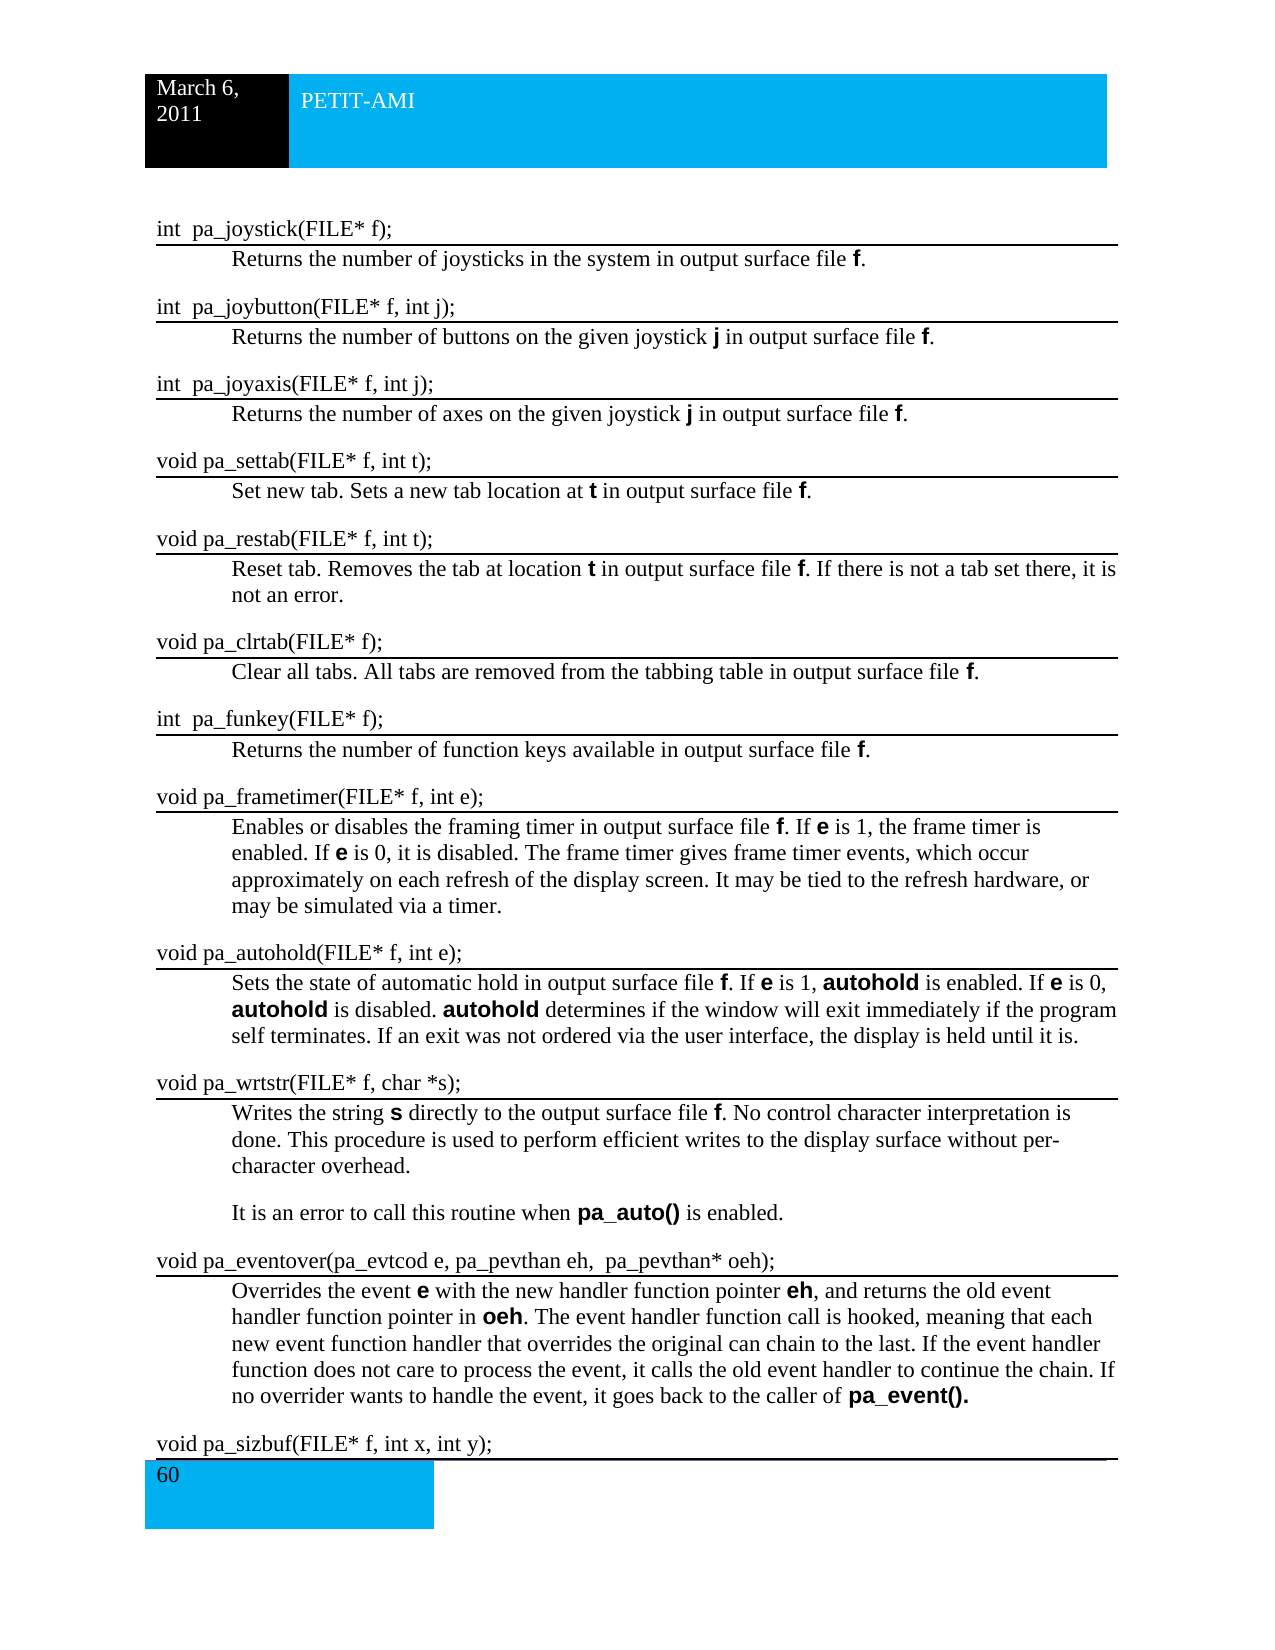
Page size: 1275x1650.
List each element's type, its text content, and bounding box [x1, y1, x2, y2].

text Clear all tabs. All tabs are removed from the tabbing table in output surface file f. [231, 659, 1118, 685]
text int pa_joybutton(FILE* f, int j); [156, 293, 1118, 321]
text It is an error to call this routine when pa_auto() is enabled. [231, 1199, 1118, 1226]
text void pa_clrtab(FILE* f); [156, 628, 1118, 657]
text Returns the number of joysticks in the system in output surface file f. [231, 246, 1118, 272]
text Overrides the event e with the new handler function pointer eh, and returns the old event handler function pointer in oeh. The event handler function call is hooked, meaning that each new event function handler that overrides the original can chain to the last. If the event handler function does not care to process the event, it calls the old event handler to continue the chain. If no overrider wants to handle the event, it goes back to the caller of pa_event(). [231, 1277, 1118, 1409]
text void pa_frametimer(FILE* f, int e); [156, 783, 1118, 811]
text Reset tab. Removes the tab at location t in output surface file f. If there is not a tab set there, it is not an error. [231, 555, 1118, 607]
text Enables or disables the framing timer in output surface file f. If e is 1, the frame timer is enabled. If e is 0, it is disabled. The frame timer gives frame timer events, which occur approximately on each refresh of the display screen. It may be tied to the refresh hardware, or may be simulated via a timer. [231, 813, 1118, 918]
text int pa_funkey(FILE* f); [156, 706, 1118, 734]
text void pa_sizbuf(FILE* f, int x, int y); [156, 1429, 1118, 1458]
text Returns the number of buttons on the given joystick j in output surface file f. [231, 323, 1118, 349]
text int pa_joyaxis(FILE* f, int j); [156, 370, 1118, 398]
text void pa_settab(FILE* f, int t); [156, 447, 1118, 476]
text Writes the string s directly to the output surface file f. No control character interpretation is done. This procedure is used to perform efficient writes to the display surface without per-character overhead. [231, 1100, 1118, 1178]
text Set new tab. Sets a new tab location at t in output surface file f. [231, 478, 1118, 504]
text int pa_joystick(FILE* f); [156, 215, 1118, 244]
text Returns the number of axes on the given joystick j in output surface file f. [231, 400, 1118, 426]
text void pa_autohold(FILE* f, int e); [156, 939, 1118, 968]
text Sets the state of automatic hold in output surface file f. If e is 1, autohold is enabled. If e is 0, autohold is disabled. autohold determines if the window will exit immediately if the program self terminates. If an exit was not ordered via the user interface, the display is held until it is. [231, 970, 1118, 1048]
text void pa_eventover(pa_evtcod e, pa_pevthan eh, pa_pevthan* oeh); [156, 1247, 1118, 1275]
text void pa_wrtstr(FILE* f, char *s); [156, 1069, 1118, 1098]
text Returns the number of function keys available in output surface file f. [231, 736, 1118, 762]
text void pa_restab(FILE* f, int t); [156, 524, 1118, 553]
